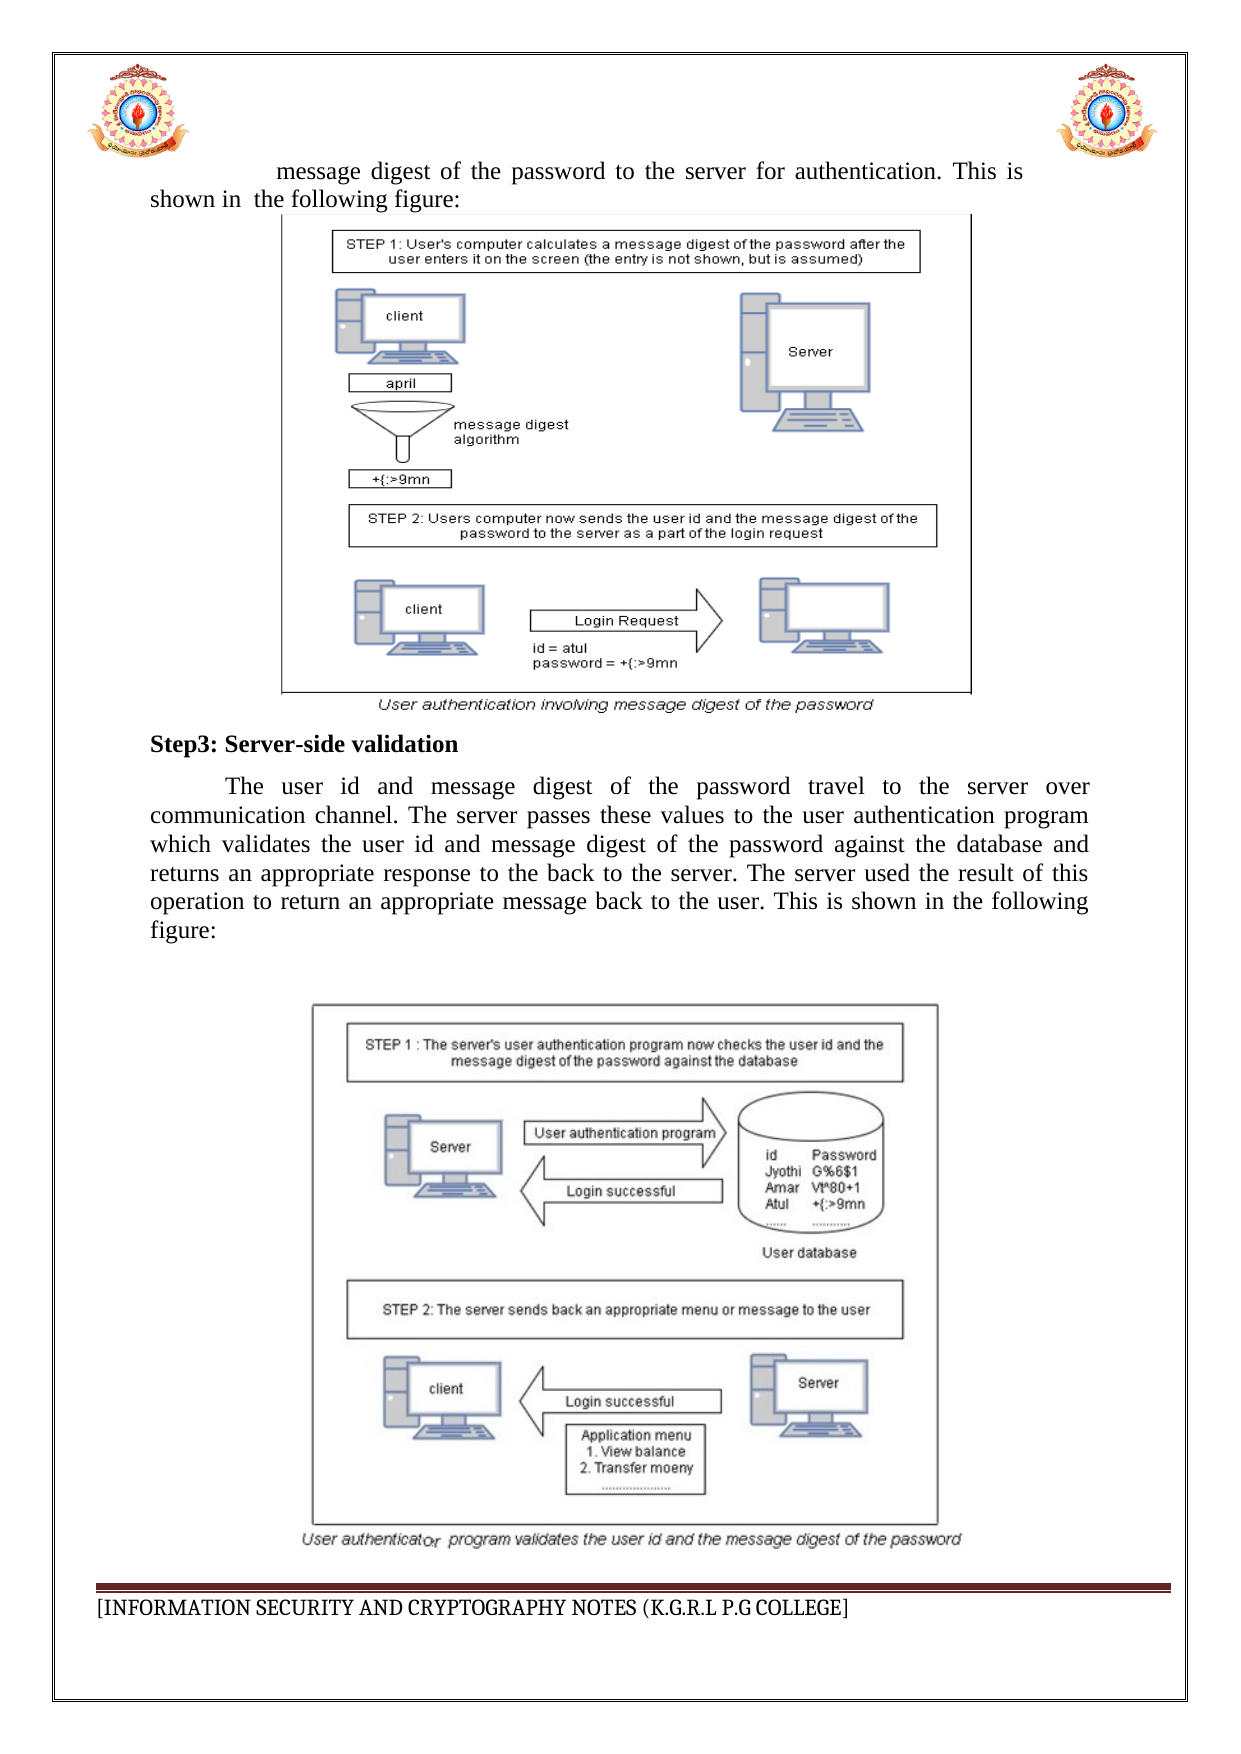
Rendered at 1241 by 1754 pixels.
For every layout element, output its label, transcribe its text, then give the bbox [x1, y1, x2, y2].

picture [302, 1001, 965, 1553]
picture [73, 62, 204, 156]
text The user id and message digest of the password travel to the server over communication channel. The server passes these values to the user authentication program which validates the user id and message digest of the password against the database and returns an appropriate response to the back to the server. The server used the result of this operation to return an appropriate message back to the user. This is shown in the following figure: [150, 771, 1090, 944]
picture [281, 214, 972, 713]
picture [1042, 62, 1172, 156]
text message digest of the password to the server for authentication. This is shown in the following figure: [150, 156, 1091, 213]
